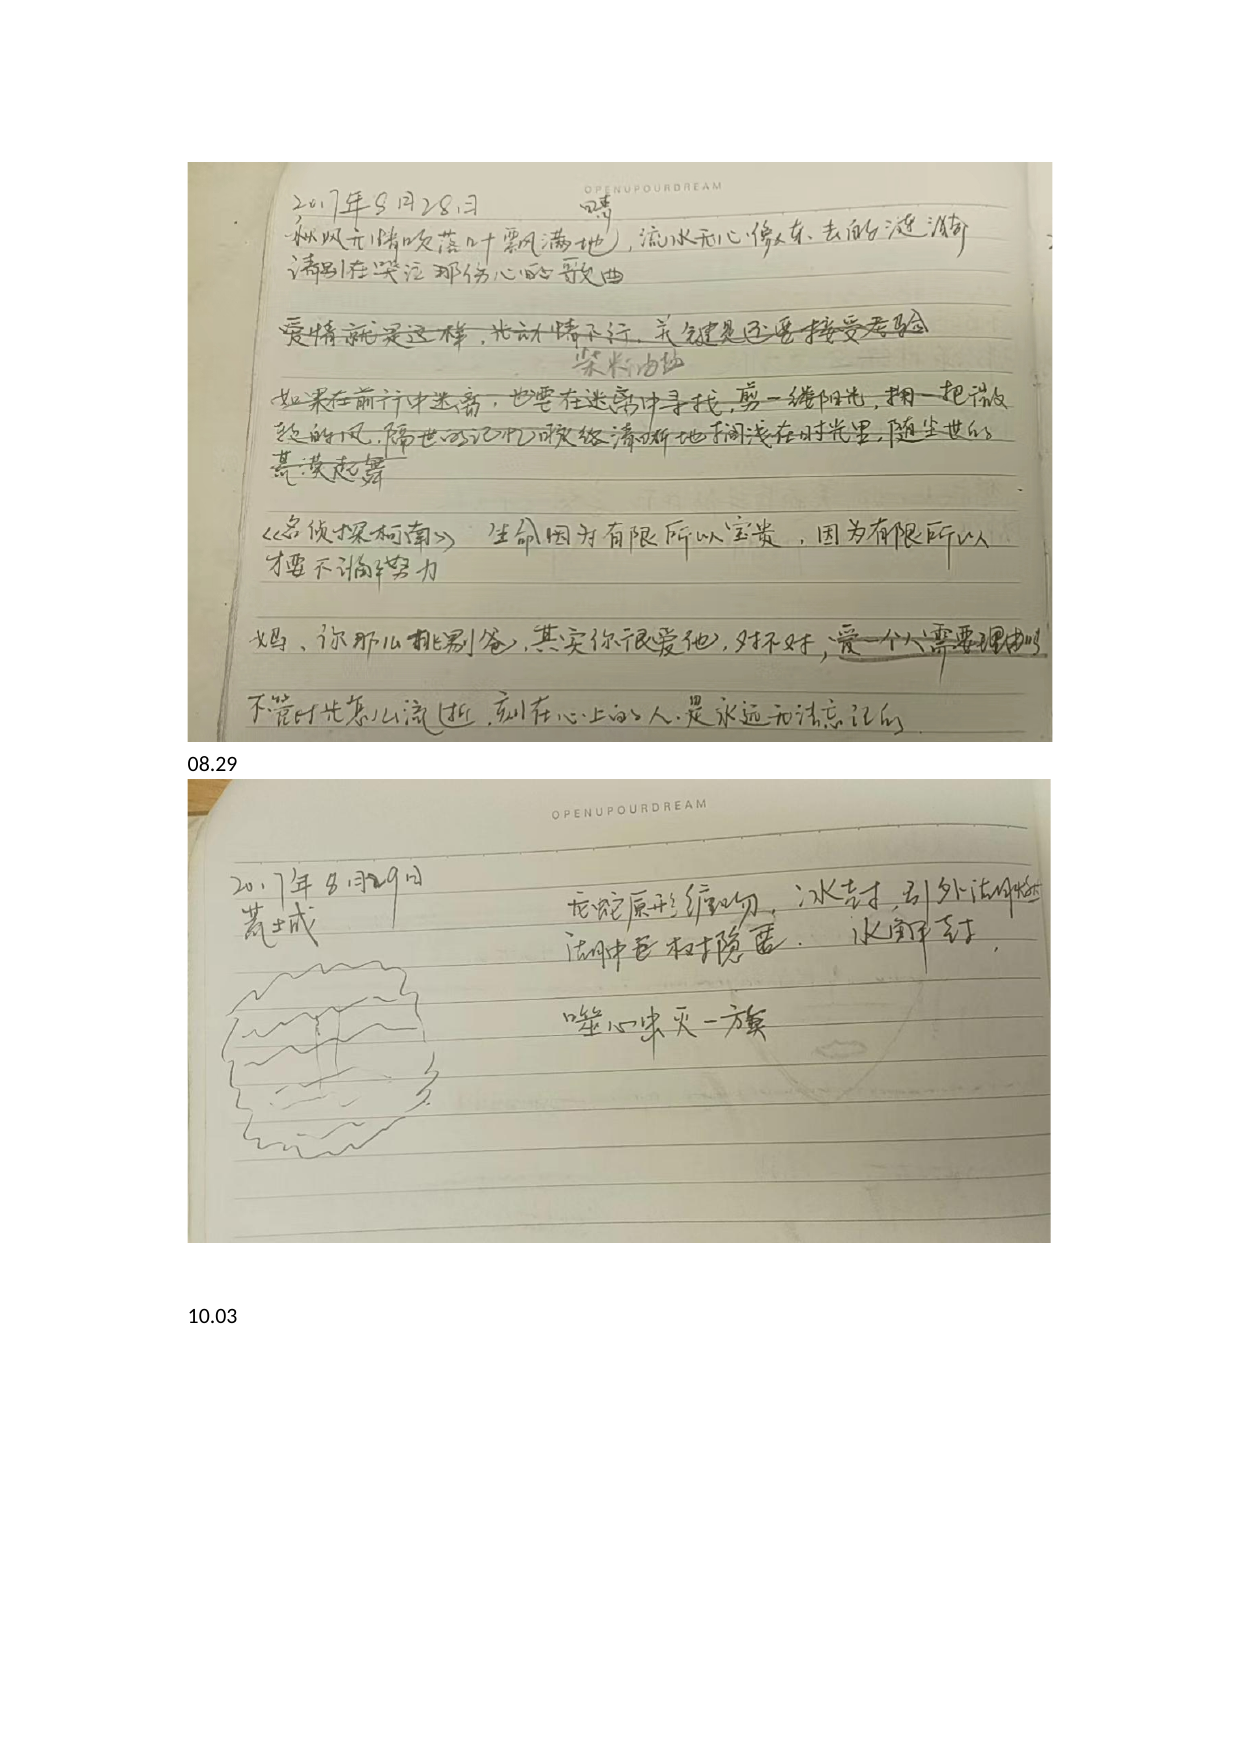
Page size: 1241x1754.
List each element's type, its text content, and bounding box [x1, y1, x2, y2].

text 10.03 [187, 1299, 1053, 1332]
text 08.29 [187, 747, 1053, 779]
picture [187, 162, 1053, 742]
picture [187, 779, 1051, 1243]
